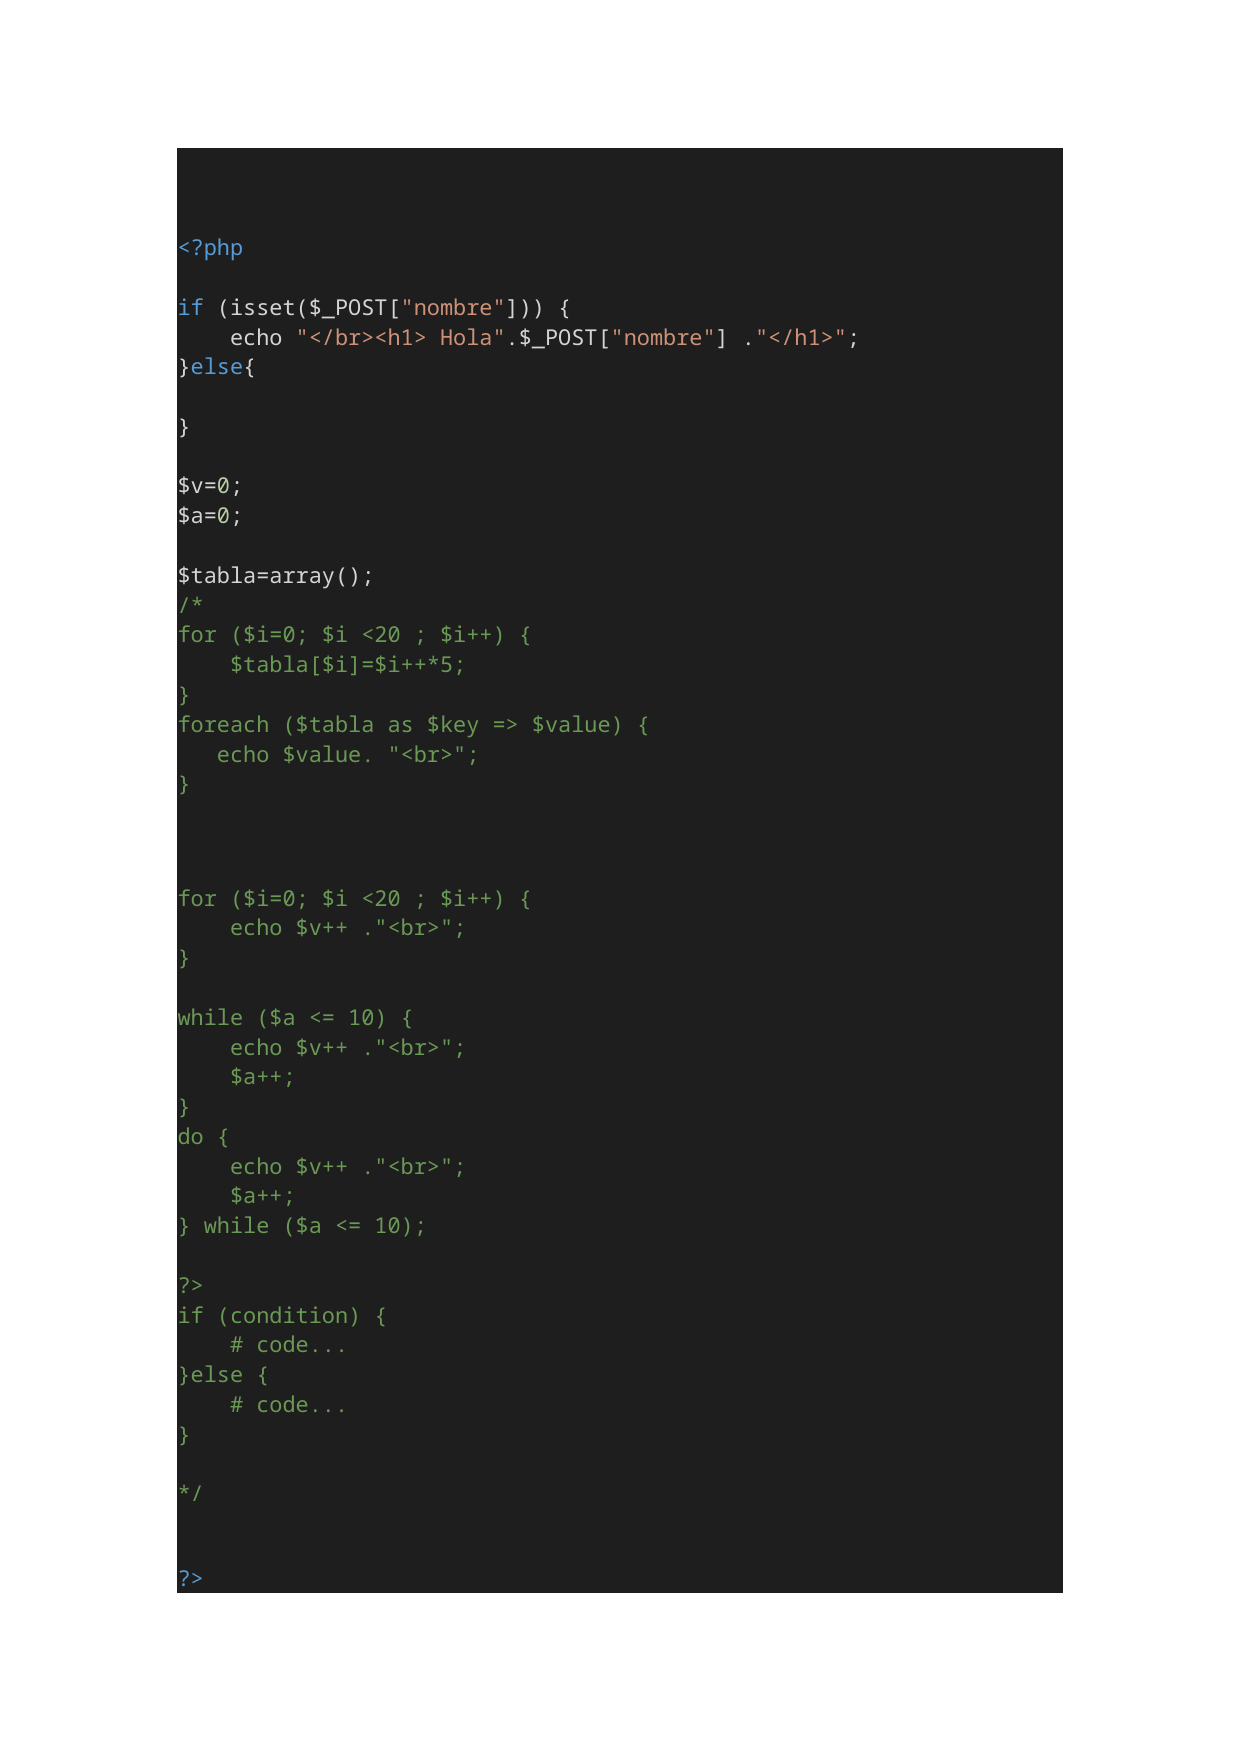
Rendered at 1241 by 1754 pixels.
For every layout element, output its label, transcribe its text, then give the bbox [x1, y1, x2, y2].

text echo "</br><h1> Hola".$_POST["nombre"] ."</h1>"; [177, 321, 1063, 351]
text <?php [177, 232, 1063, 262]
text } [177, 411, 1063, 441]
text ?> [177, 1270, 1063, 1300]
text ?> [177, 1563, 1063, 1593]
text $v=0; [177, 470, 1063, 500]
text $a++; [177, 1061, 1063, 1091]
text foreach ($tabla as $key => $value) { [177, 709, 1063, 738]
text echo $v++ ."<br>"; [177, 1032, 1063, 1061]
text echo $v++ ."<br>"; [177, 1151, 1063, 1181]
text } [177, 1419, 1063, 1449]
text } while ($a <= 10); [177, 1210, 1063, 1240]
text /* [177, 589, 1063, 619]
text $a=0; [177, 500, 1063, 530]
text } [177, 679, 1063, 709]
text } [177, 768, 1063, 798]
text $a++; [177, 1181, 1063, 1210]
text echo $v++ ."<br>"; [177, 912, 1063, 942]
text while ($a <= 10) { [177, 1002, 1063, 1032]
text echo $value. "<br>"; [177, 738, 1063, 768]
text } [177, 942, 1063, 972]
text $tabla=array(); [177, 560, 1063, 589]
text do { [177, 1121, 1063, 1151]
text */ [177, 1478, 1063, 1508]
text $tabla[$i]=$i++*5; [177, 649, 1063, 679]
text if (condition) { [177, 1300, 1063, 1329]
text }else{ [177, 351, 1063, 381]
text # code... [177, 1329, 1063, 1359]
text }else { [177, 1359, 1063, 1389]
text for ($i=0; $i <20 ; $i++) { [177, 619, 1063, 649]
text for ($i=0; $i <20 ; $i++) { [177, 883, 1063, 912]
text } [177, 1091, 1063, 1121]
text if (isset($_POST["nombre"])) { [177, 292, 1063, 321]
text # code... [177, 1389, 1063, 1419]
